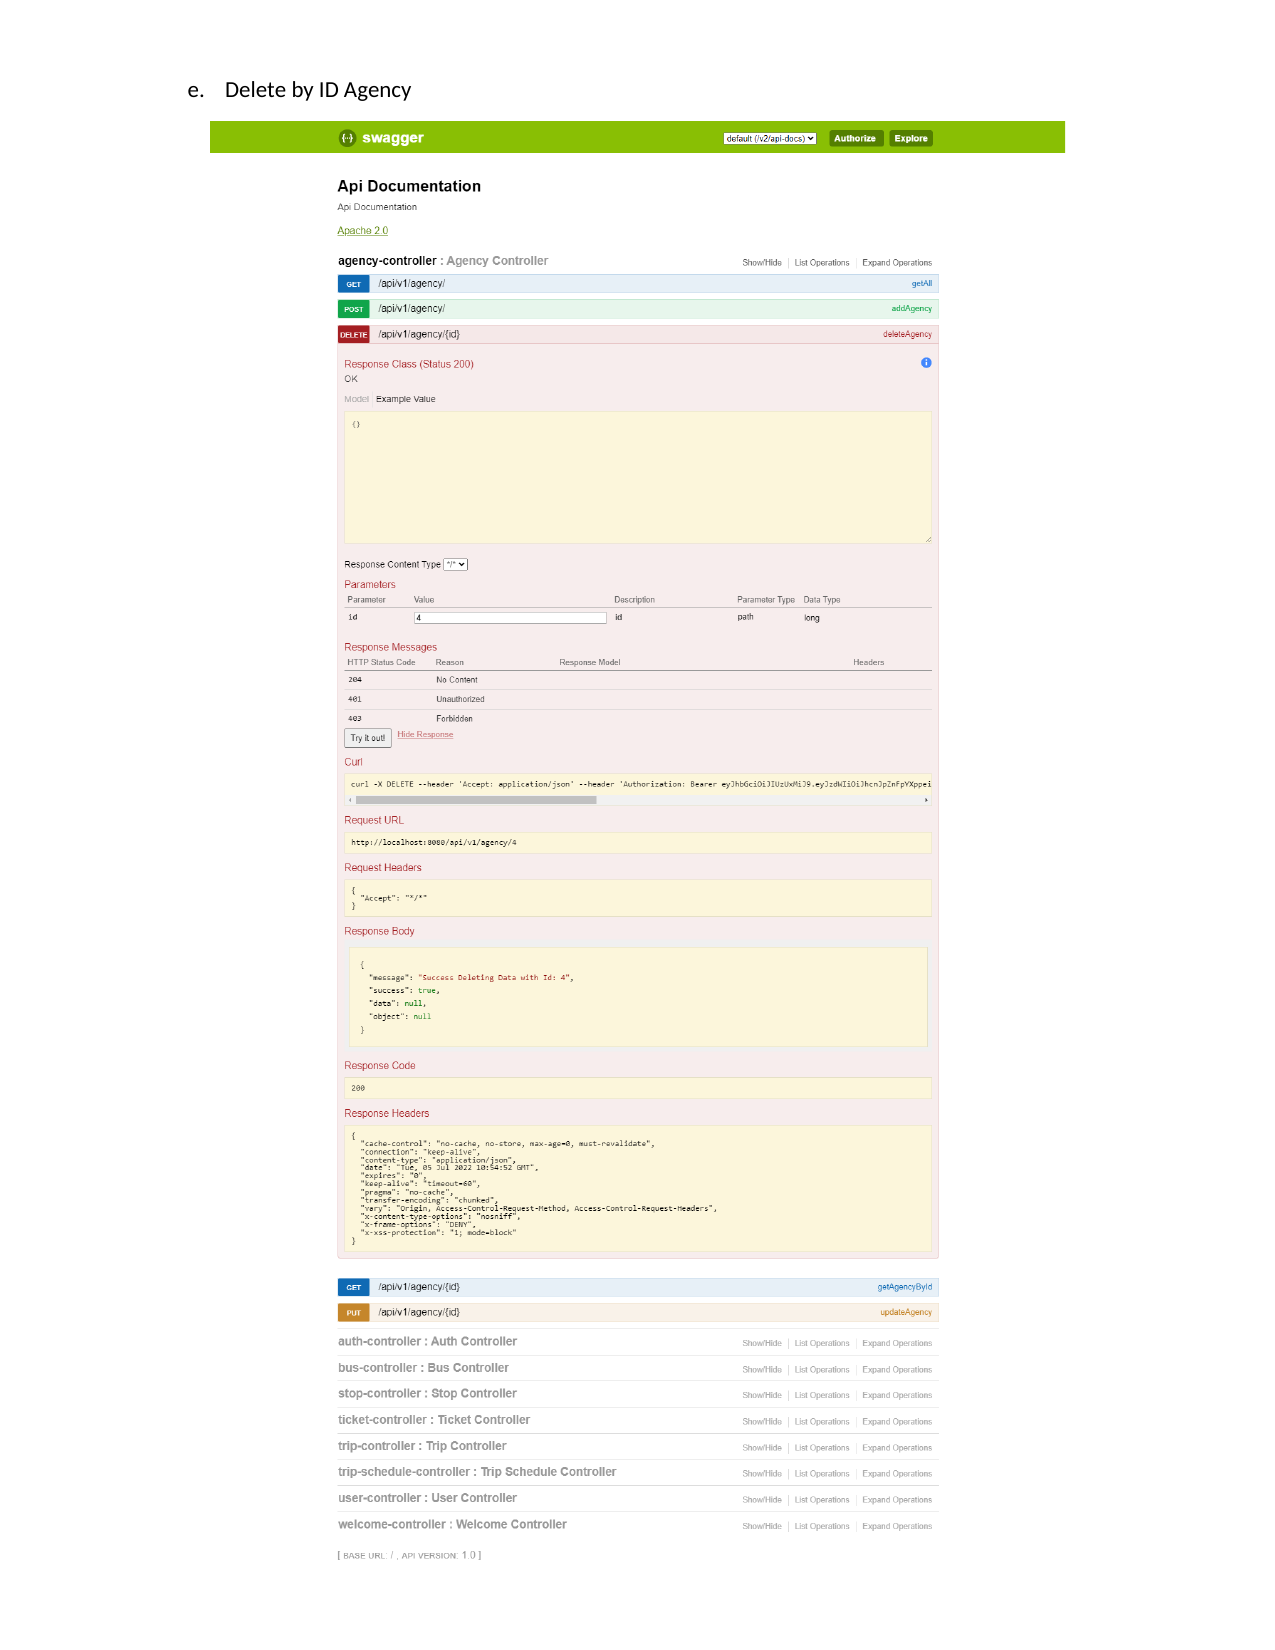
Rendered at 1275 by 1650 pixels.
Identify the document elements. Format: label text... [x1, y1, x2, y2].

picture [210, 121, 1066, 1560]
list Delete by ID Agency [187, 75, 1200, 103]
